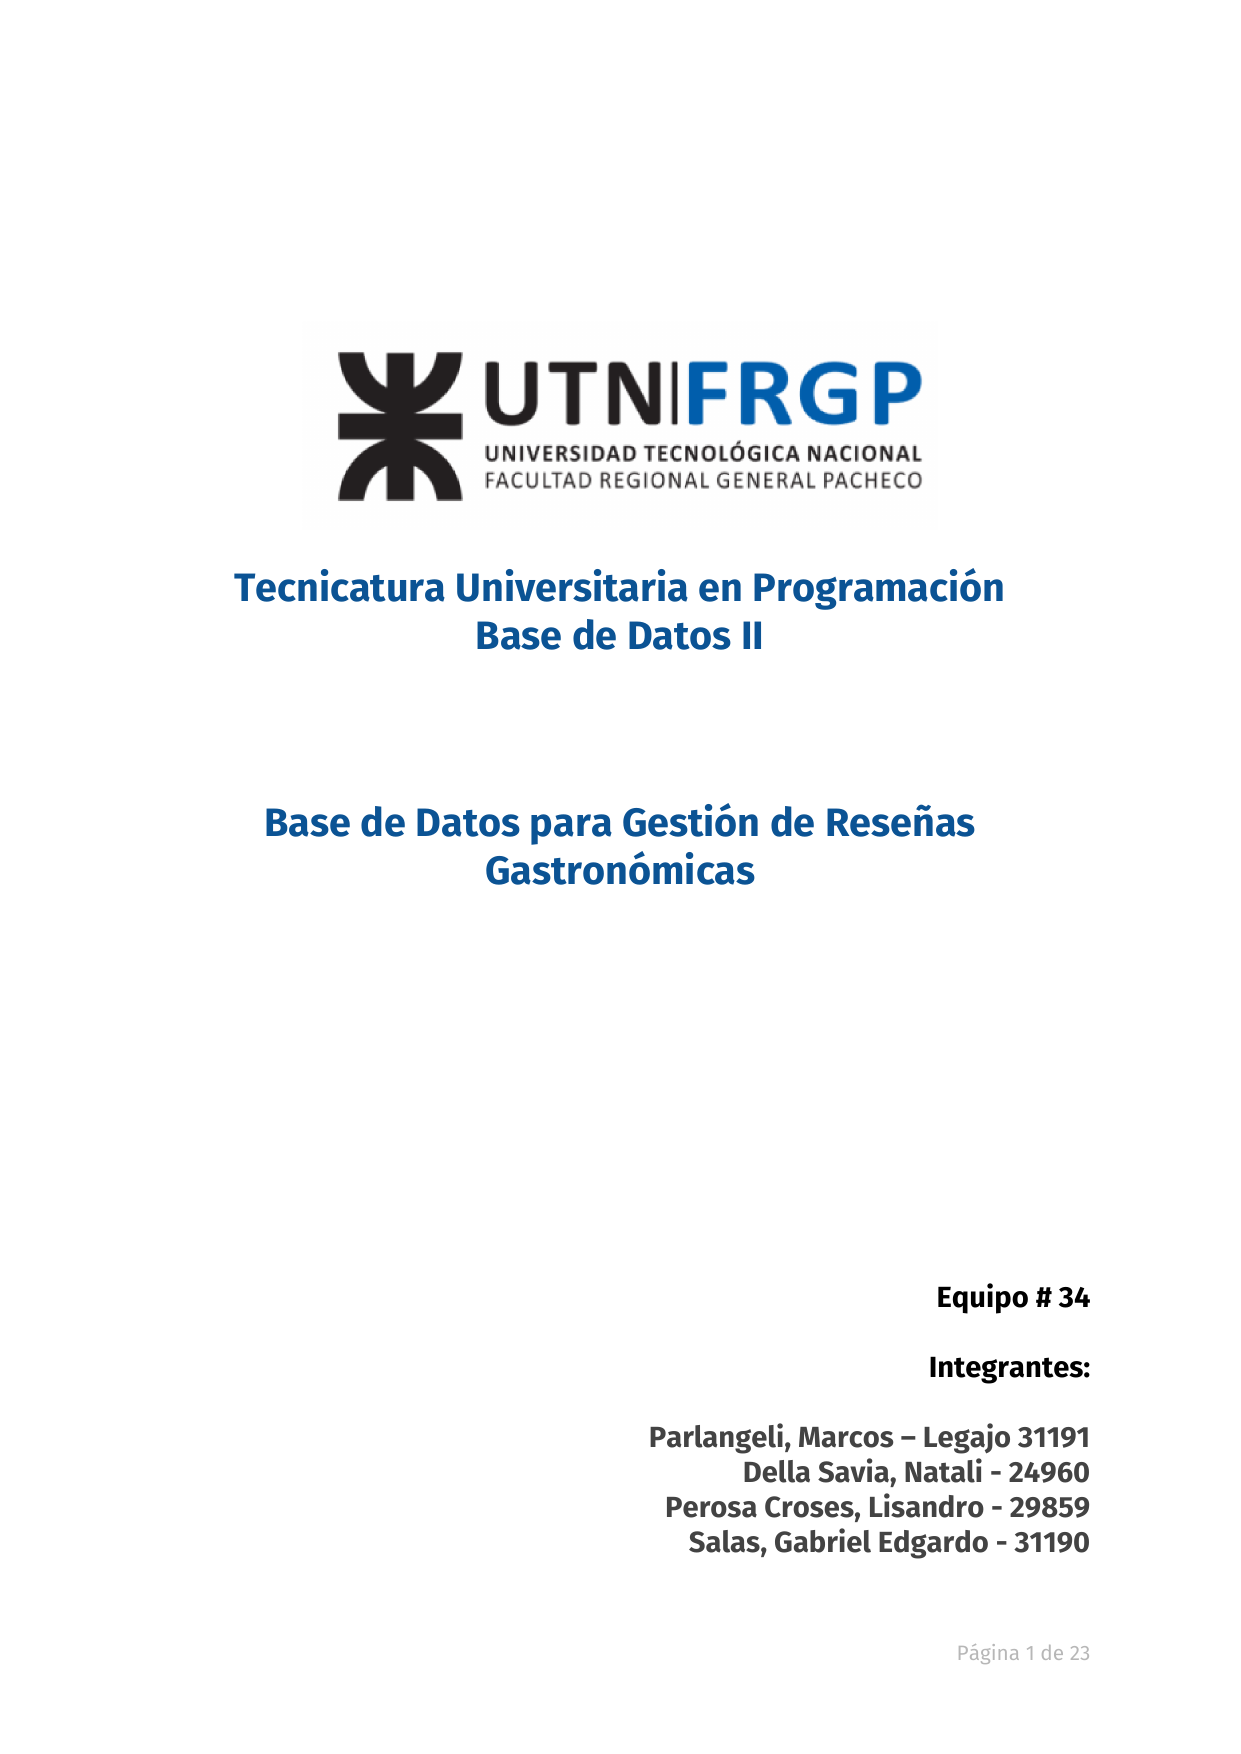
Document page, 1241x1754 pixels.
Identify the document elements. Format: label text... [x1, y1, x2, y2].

text Perosa Croses, Lisandro - 29859 [150, 1490, 1090, 1525]
text Della Savia, Natali - 24960 [150, 1455, 1090, 1490]
text Base de Datos para Gestión de Reseñas Gastronómicas [150, 800, 1090, 895]
text Parlangeli, Marcos – Legajo 31191 [150, 1420, 1090, 1455]
text Integrantes: [150, 1350, 1090, 1385]
picture [302, 321, 939, 530]
text Salas, Gabriel Edgardo - 31190 [150, 1525, 1090, 1560]
text Base de Datos II [150, 612, 1090, 660]
text Tecnicatura Universitaria en Programación [150, 565, 1090, 612]
text Equipo # 34 [150, 1280, 1090, 1315]
